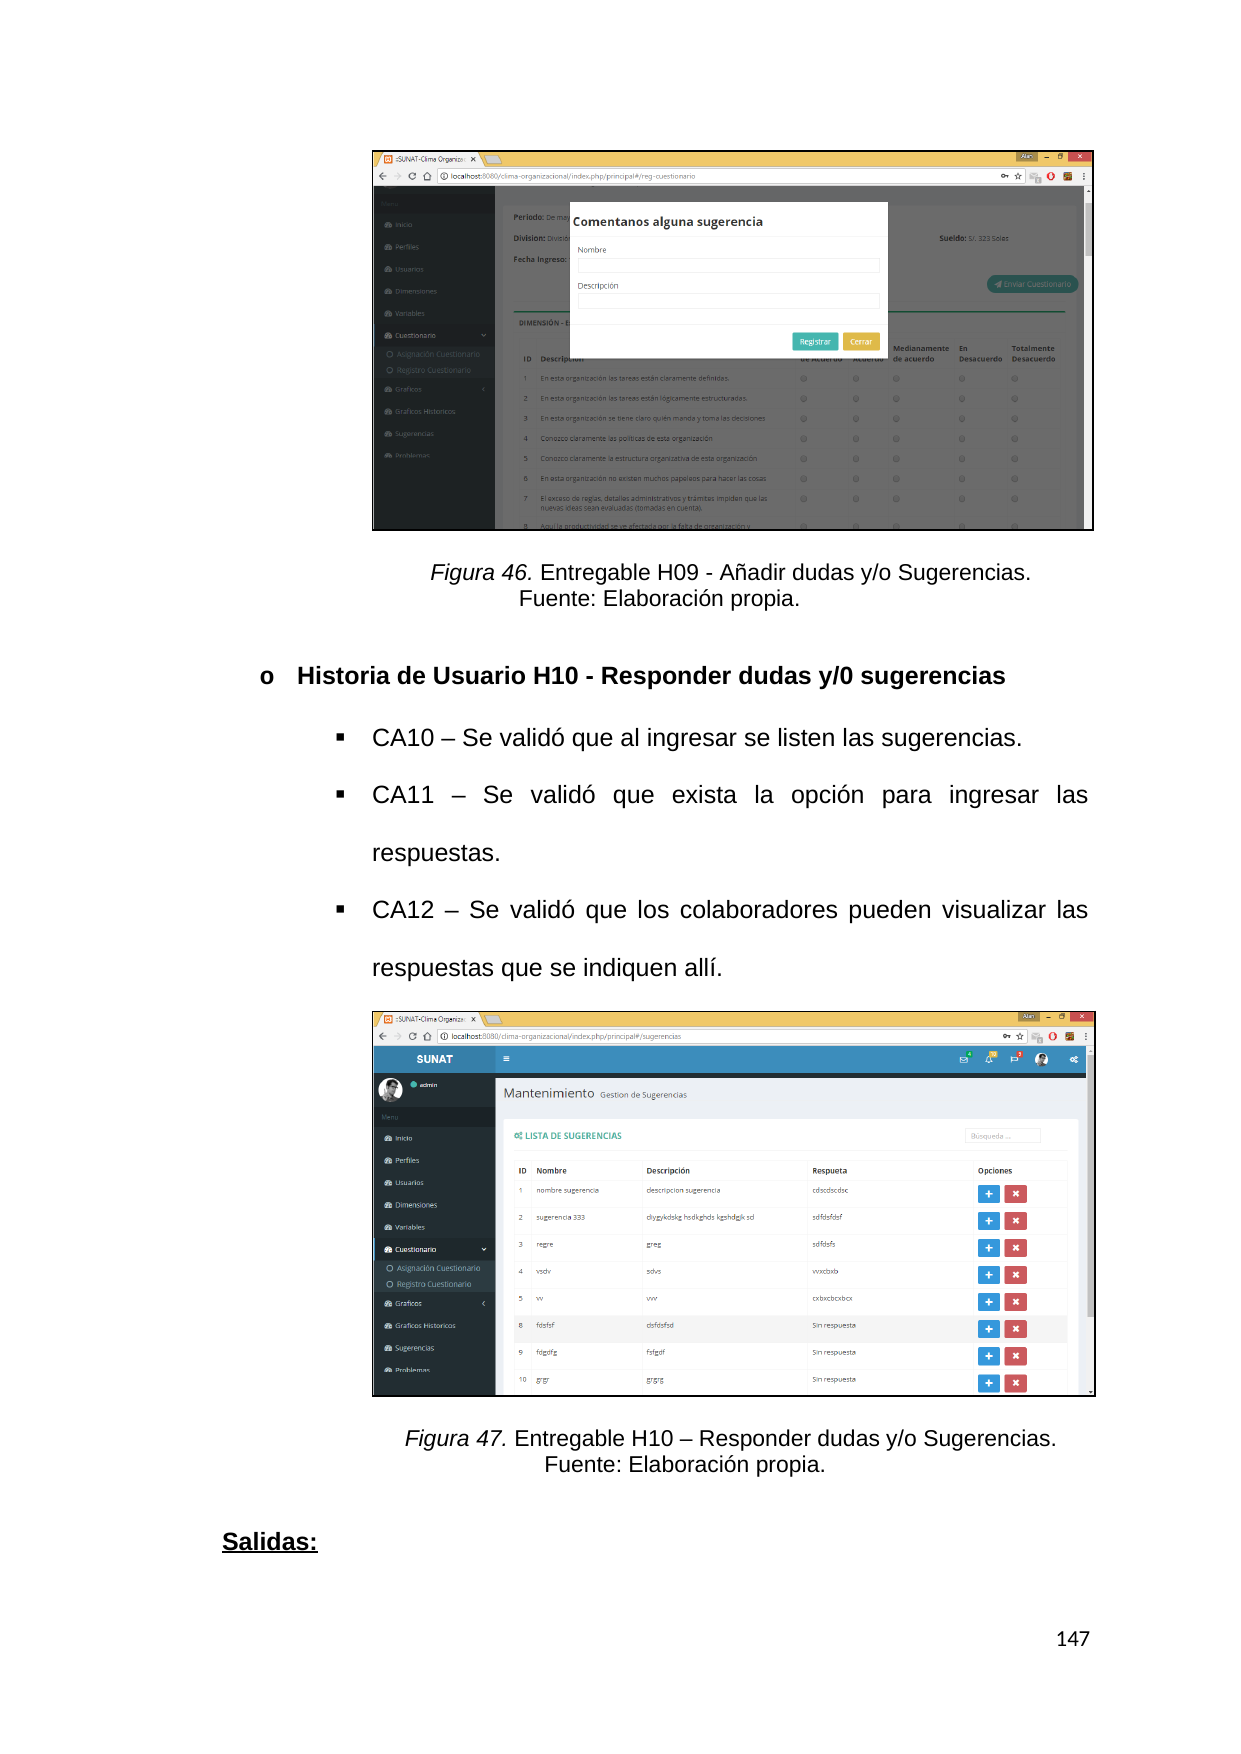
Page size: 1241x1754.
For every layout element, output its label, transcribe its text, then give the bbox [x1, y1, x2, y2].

text Figura 47. Entregable H10 – Responder dudas y/o Sugerencias. [297, 1425, 1090, 1451]
picture [373, 152, 1092, 529]
list CA12 – Se validó que los colaboradores pueden visualizar las respuestas que se indiquen allí. [334, 895, 1090, 982]
text Fuente: Elaboración propia. [445, 1451, 1090, 1478]
list CA10 – Se validó que al ingresar se listen las sugerencias. [334, 723, 1090, 751]
text Fuente: Elaboración propia. [445, 585, 1090, 612]
list Historia de Usuario H10 - Responder dudas y/0 sugerencias [259, 661, 1090, 692]
list Salidas: [222, 1527, 1090, 1555]
list CA11 – Se validó que exista la opción para ingresar las respuestas. [334, 780, 1090, 867]
text Figura 46. Entregable H09 - Añadir dudas y/o Sugerencias. [297, 559, 1090, 585]
picture [373, 1012, 1094, 1395]
